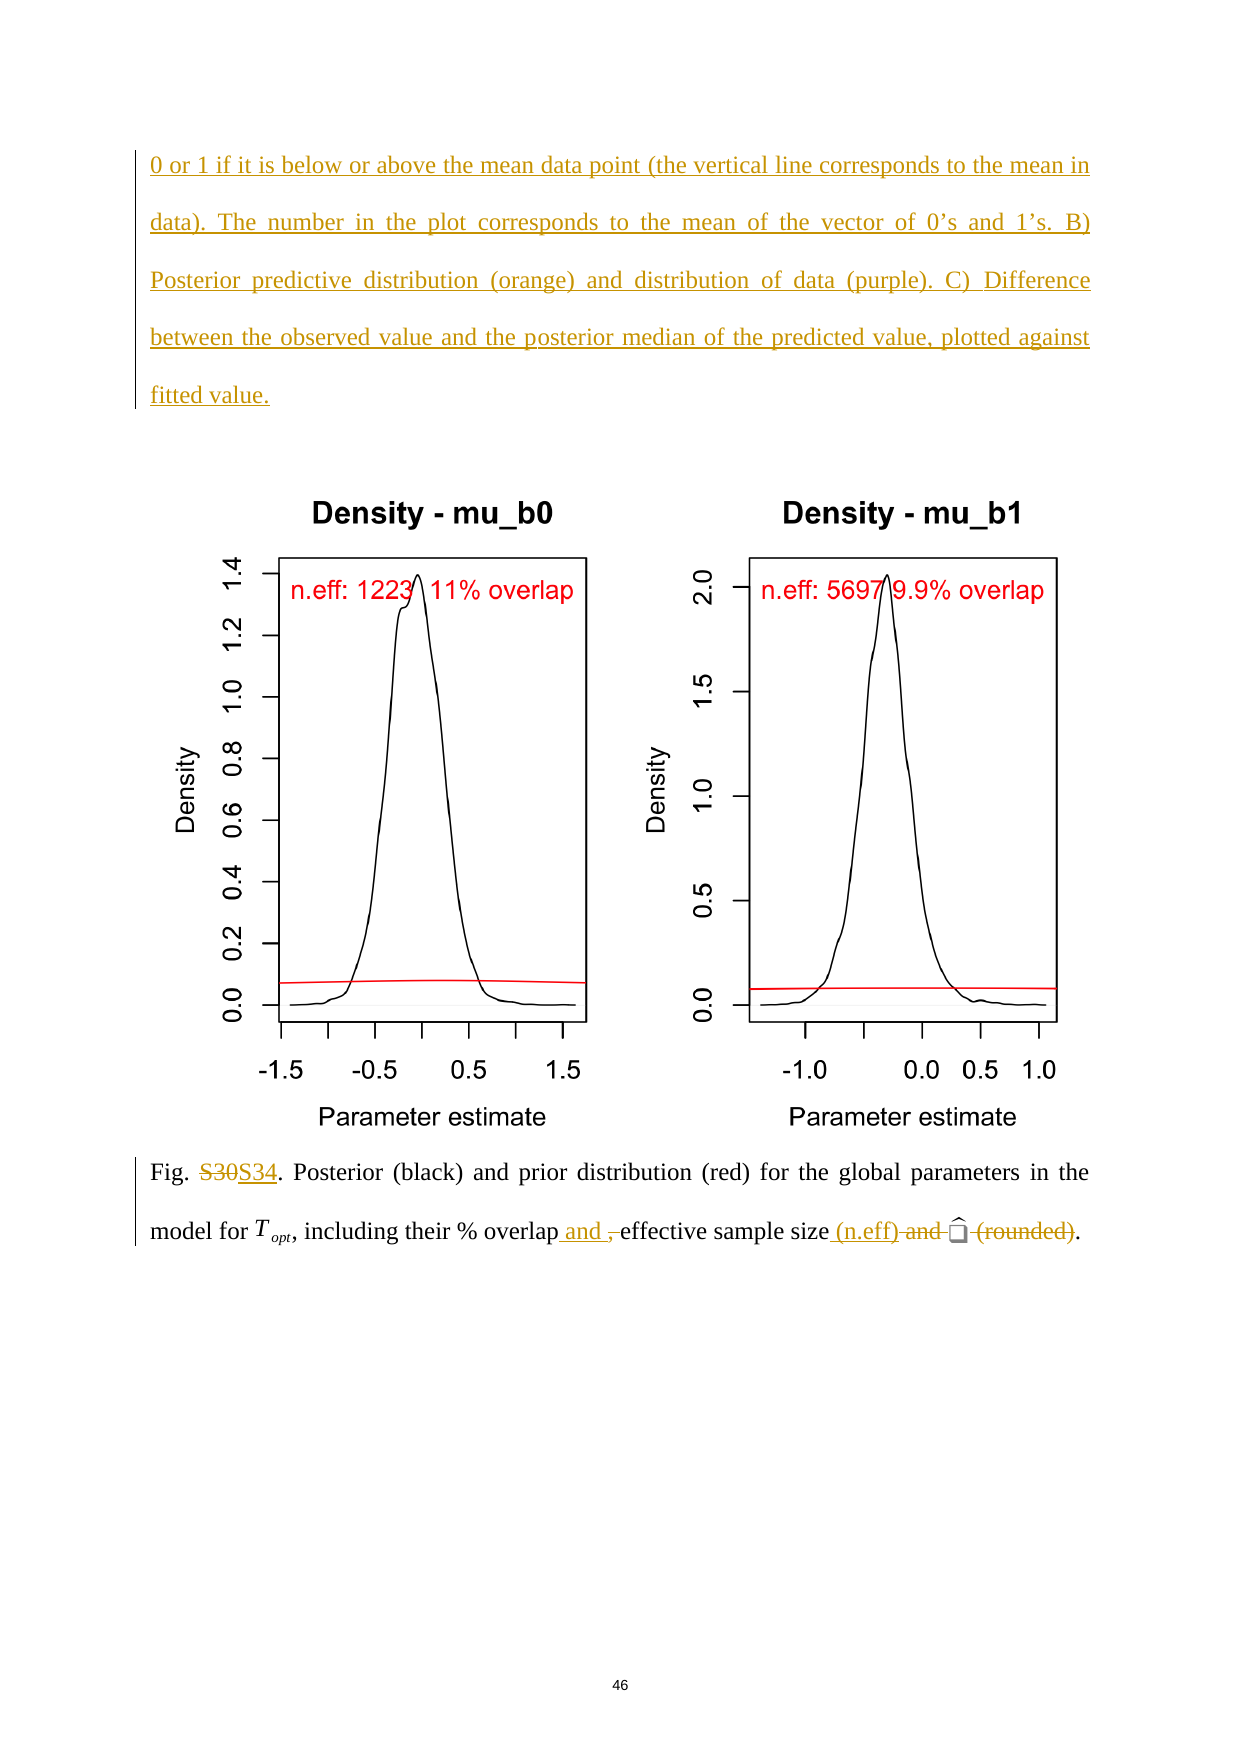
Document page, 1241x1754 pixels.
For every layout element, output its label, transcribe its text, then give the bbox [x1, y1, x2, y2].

picture [150, 495, 1091, 1129]
text Fig. . Posterior (black) and prior distribution (red) for the global parameters in the model for , including their % overlapeffective sample size. [150, 1157, 1090, 1246]
